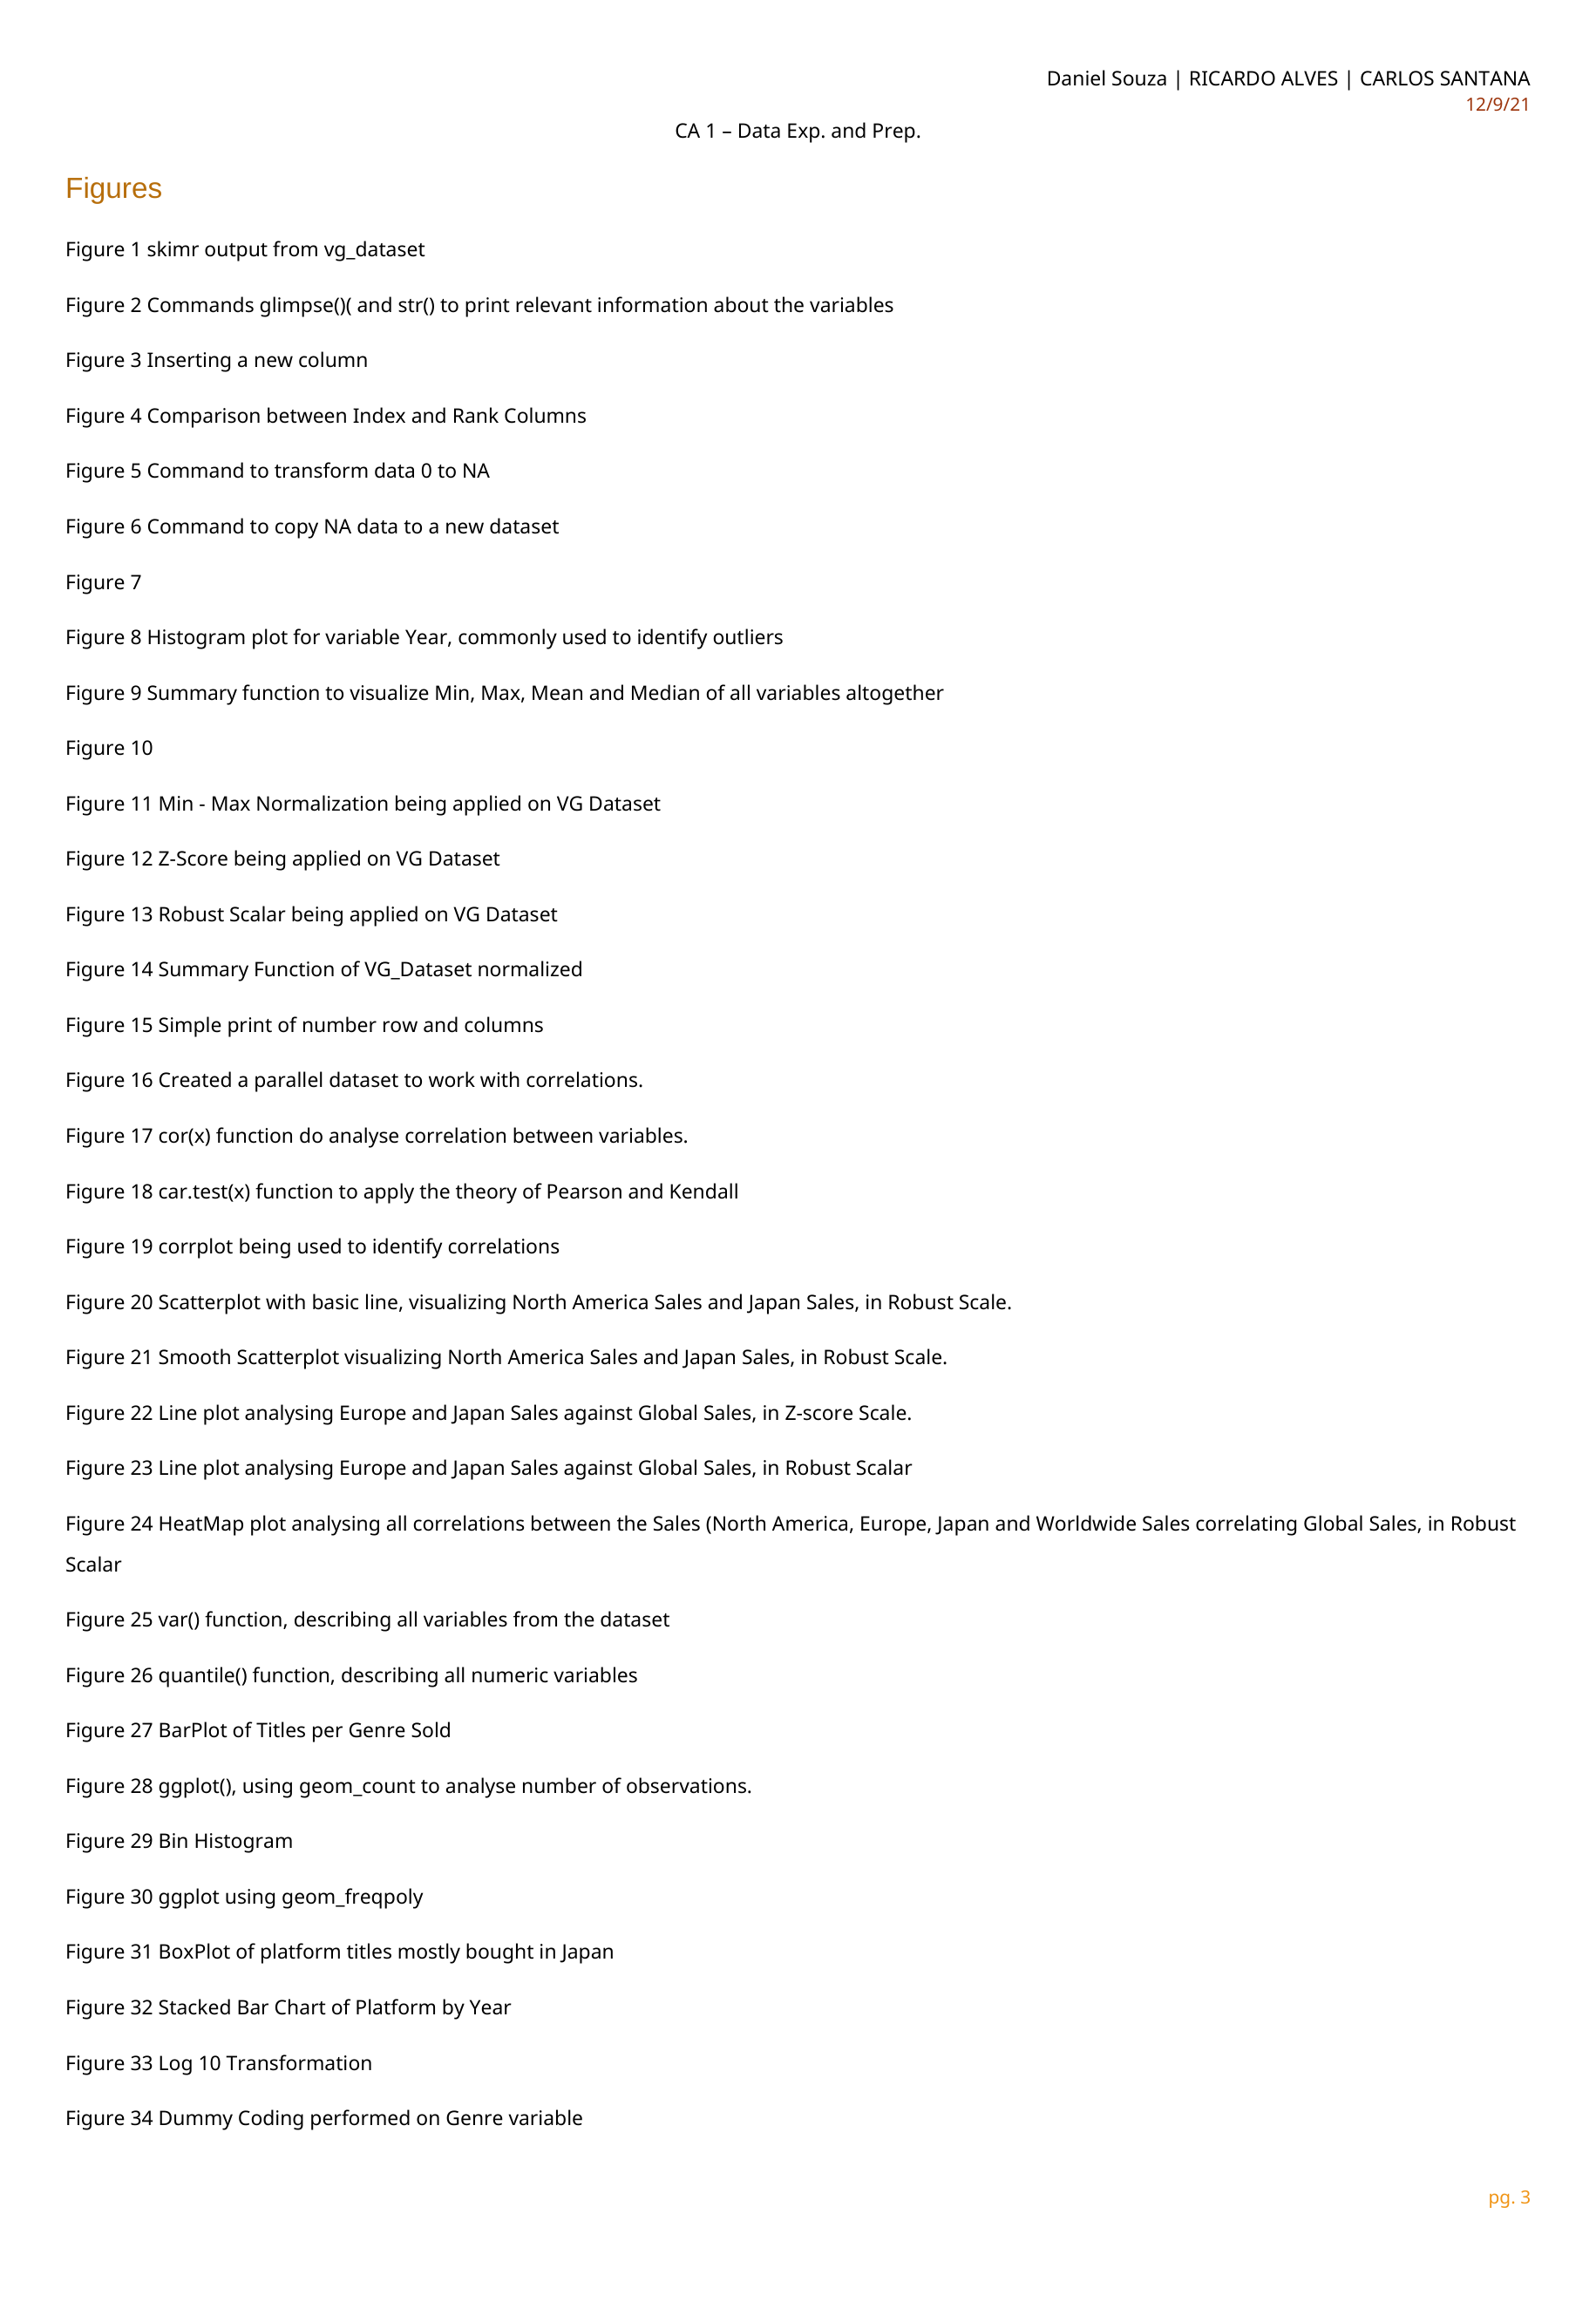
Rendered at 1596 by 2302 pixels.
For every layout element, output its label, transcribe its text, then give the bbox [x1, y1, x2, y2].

text Figure 2 Commands glimpse()( and str() to print relevant information about the variables [65, 291, 1531, 318]
text Figure 15 Simple print of number row and columns [65, 1011, 1531, 1038]
text Figure 19 corrplot being used to identify correlations [65, 1232, 1531, 1260]
text Figure 27 BarPlot of Titles per Genre Sold [65, 1716, 1531, 1744]
text Figure 25 var() function, describing all variables from the dataset [65, 1606, 1531, 1633]
text Figure 30 ggplot using geom_freqpoly [65, 1883, 1531, 1910]
text Figure 8 Histogram plot for variable Year, commonly used to identify outliers [65, 623, 1531, 650]
text Figure 21 Smooth Scatterplot visualizing North America Sales and Japan Sales, in Robust Scale. [65, 1343, 1531, 1370]
text Figure 16 Created a parallel dataset to work with correlations. [65, 1066, 1531, 1094]
text Figure 14 Summary Function of VG_Dataset normalized [65, 955, 1531, 983]
text Figure 4 Comparison between Index and Rank Columns [65, 402, 1531, 429]
text Figure 10 Standard Deviation for NA_Sales, EU_Sales, JP_Slares, Other_Sales e Global_Sales [65, 734, 1531, 761]
text Figure 24 HeatMap plot analysing all correlations between the Sales (North America, Europe, Japan and Worldwide Sales correlating Global Sales, in Robust Scalar [65, 1510, 1531, 1578]
text Figure 3 Inserting a new column [65, 346, 1531, 374]
text Figure 32 Stacked Bar Chart of Platform by Year [65, 1993, 1531, 2020]
text Figure 18 car.test(x) function to apply the theory of Pearson and Kendall [65, 1178, 1531, 1205]
text Figure 28 ggplot(), using geom_count to analyse number of observations. [65, 1772, 1531, 1799]
text Figure 31 BoxPlot of platform titles mostly bought in Japan [65, 1938, 1531, 1966]
text Figure 5 Command to transform data 0 to NA [65, 457, 1531, 485]
text Figure 6 Command to copy NA data to a new dataset [65, 513, 1531, 540]
text Figure 33 Log 10 Transformation [65, 2049, 1531, 2076]
text Figure 9 Summary function to visualize Min, Max, Mean e Median of all variables altogether [65, 679, 1531, 706]
text Figure 29 Bin Histogram [65, 1827, 1531, 1855]
text Figure 34 Dummy Coding performed on Genre variable [65, 2104, 1531, 2131]
text Figure 1 skimr output from vg_dataset [65, 235, 1531, 263]
text Figure 23 Line plot analysing Europe and Japan Sales against Global Sales, in Robust Scalar [65, 1454, 1531, 1481]
text Figure 13 Robust Scalar being applied on VG Dataset [65, 900, 1531, 927]
text Figure 17 cor(x) function do analyse correlation between variables. [65, 1122, 1531, 1149]
text Figure 12 Z-Score being applied on VG Dataset [65, 845, 1531, 873]
text Figure 26 quantile() function, describing all numeric variables [65, 1661, 1531, 1688]
text Figure 20 Scatterplot with basic line, visualizing North America Sales and Japan Sales, in Robust Scale. [65, 1288, 1531, 1315]
text Figure 22 Line plot analysing Europe and Japan Sales against Global Sales, in Z-score Scale. [65, 1399, 1531, 1426]
text Figure 7 Cleaning the main dataset from corrupt data [65, 568, 1531, 595]
text Figures [65, 171, 1531, 204]
text Figure 11 Min - Max Normalization being applied on VG Dataset [65, 790, 1531, 817]
